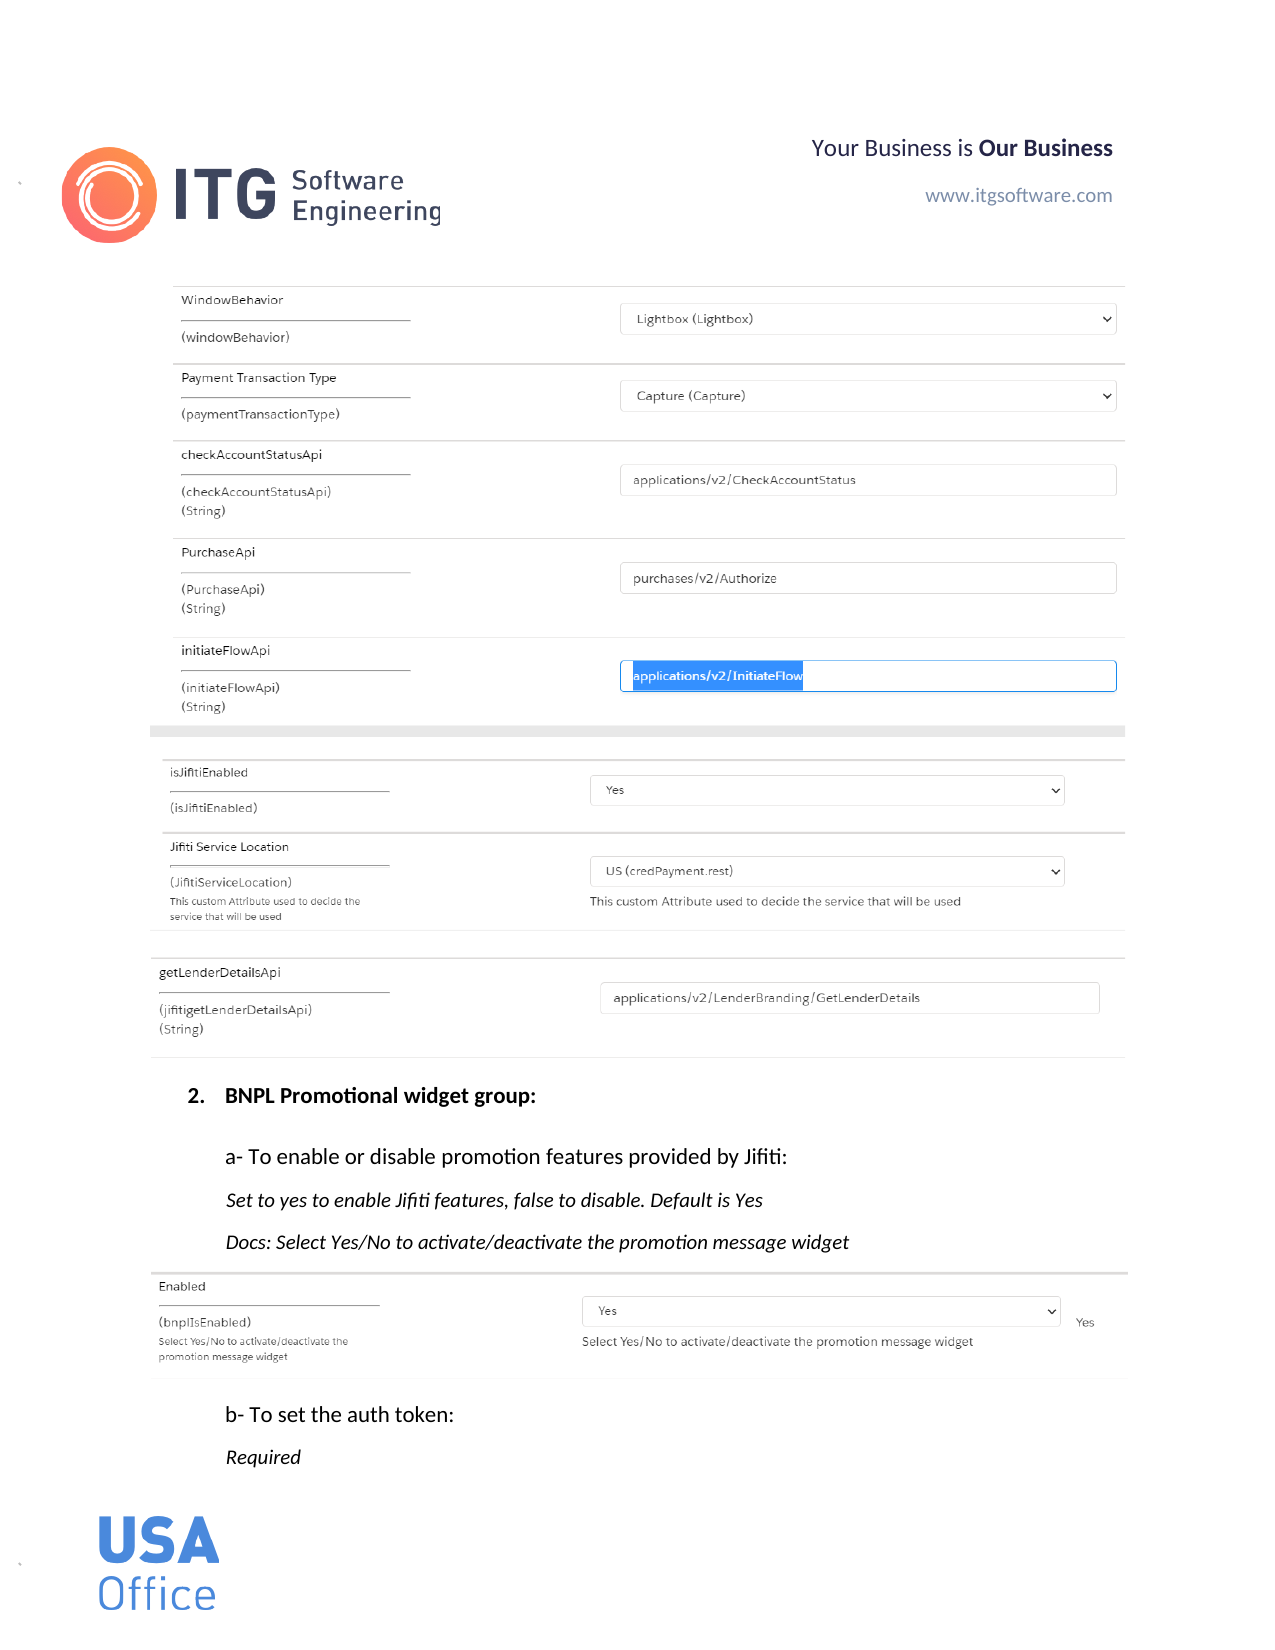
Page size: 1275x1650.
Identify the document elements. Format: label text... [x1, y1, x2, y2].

text Set to yes to enable Jifiti features, false to disable. Default is Yes [226, 1187, 1125, 1212]
text Required [226, 1444, 1125, 1470]
picture [150, 949, 1125, 1062]
picture [99, 1516, 219, 1610]
text Docs: Select Yes/No to activate/deactivate the promotion message widget [226, 1229, 1125, 1254]
text b- To set the auth token: [189, 1400, 1125, 1428]
text a- To enable or disable promotion features provided by Jifiti: [189, 1142, 1125, 1170]
list BNPL Promotional widget group: [187, 1081, 1125, 1109]
picture [150, 278, 1125, 737]
picture [150, 755, 1125, 931]
picture [61, 147, 440, 243]
picture [150, 1271, 1128, 1379]
